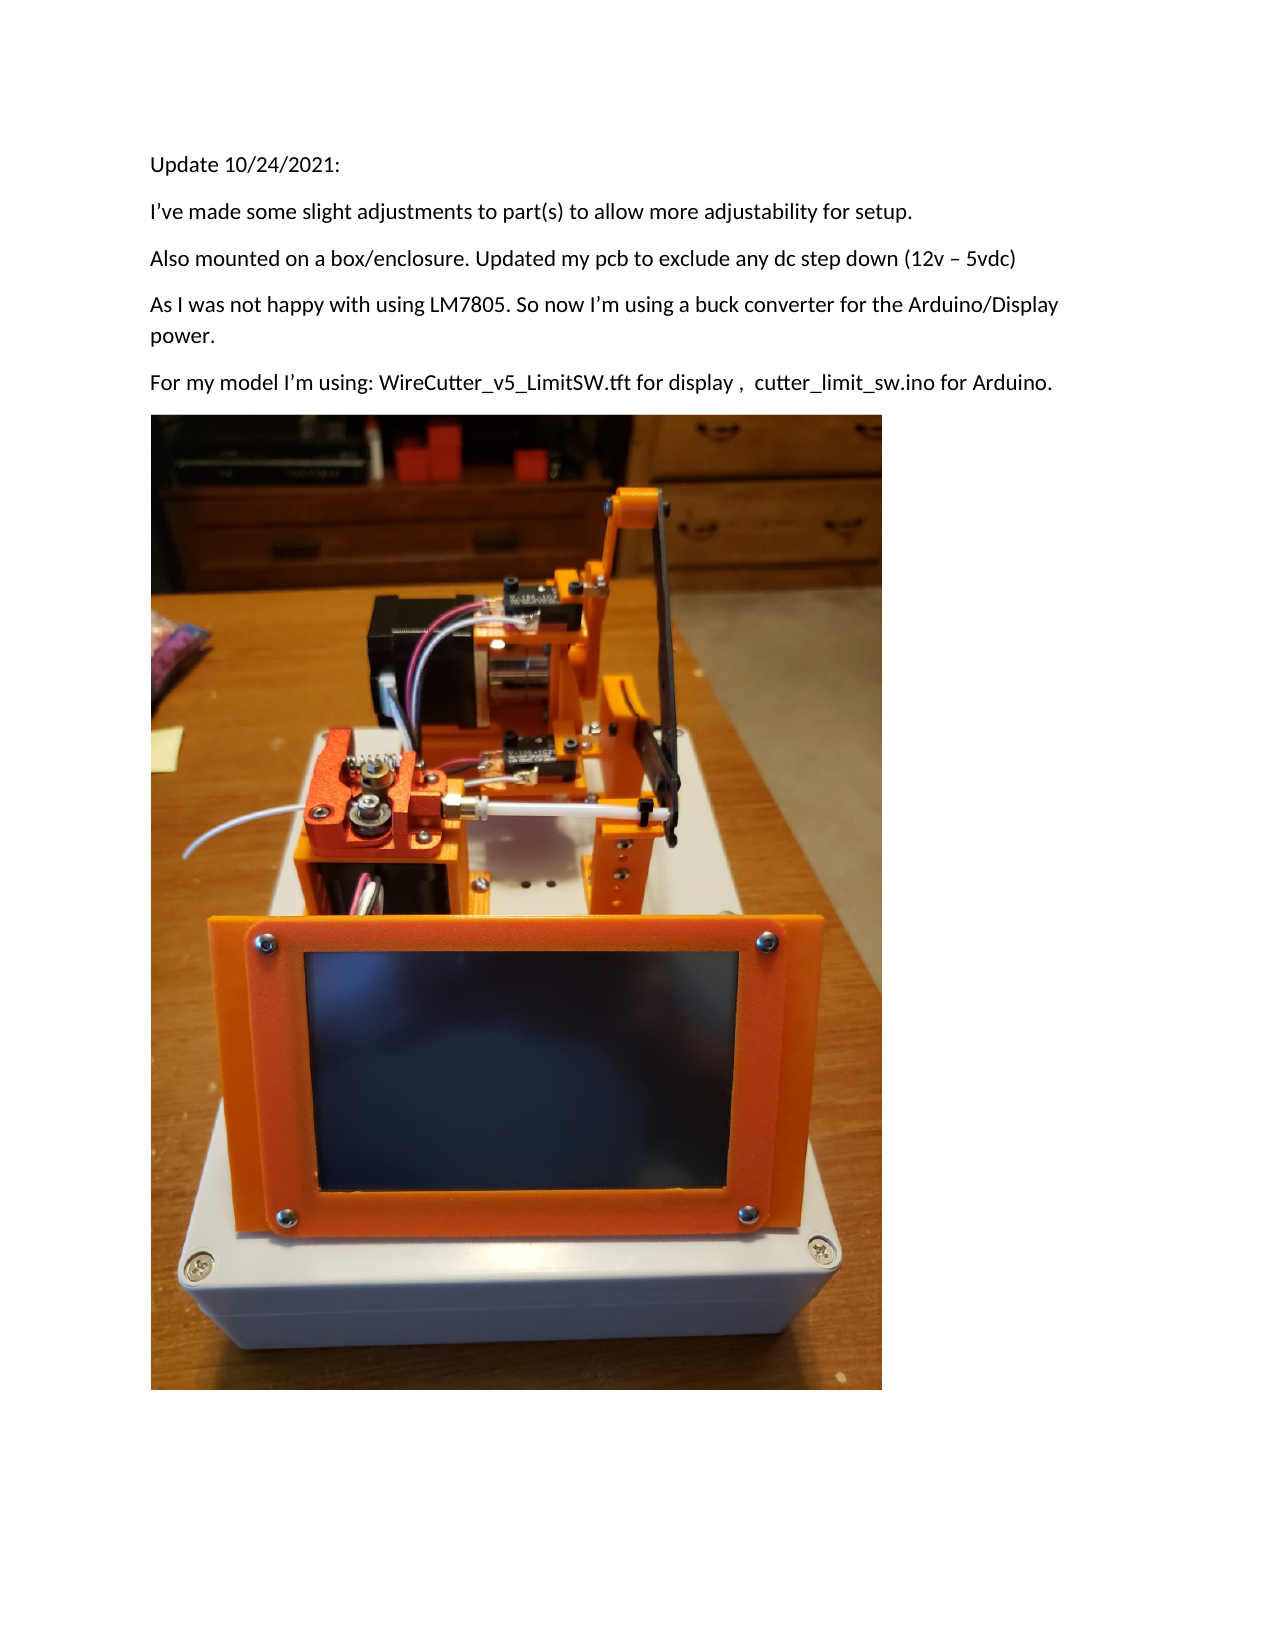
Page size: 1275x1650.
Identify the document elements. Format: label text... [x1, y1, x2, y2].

text For my model I’m using: WireCutter_v5_LimitSW.tft for display , cutter_limit_sw.ino for Arduino. [150, 368, 1125, 396]
text Update 10/24/2021: [150, 150, 1125, 178]
text Also mounted on a box/enclosure. Updated my pcb to exclude any dc step down (12v – 5vdc) [150, 244, 1125, 272]
text I’ve made some slight adjustments to part(s) to allow more adjustability for setup. [150, 197, 1125, 225]
text As I was not happy with using LM7805. So now I’m using a buck converter for the Arduino/Display power. [150, 291, 1125, 349]
picture [151, 416, 882, 1389]
